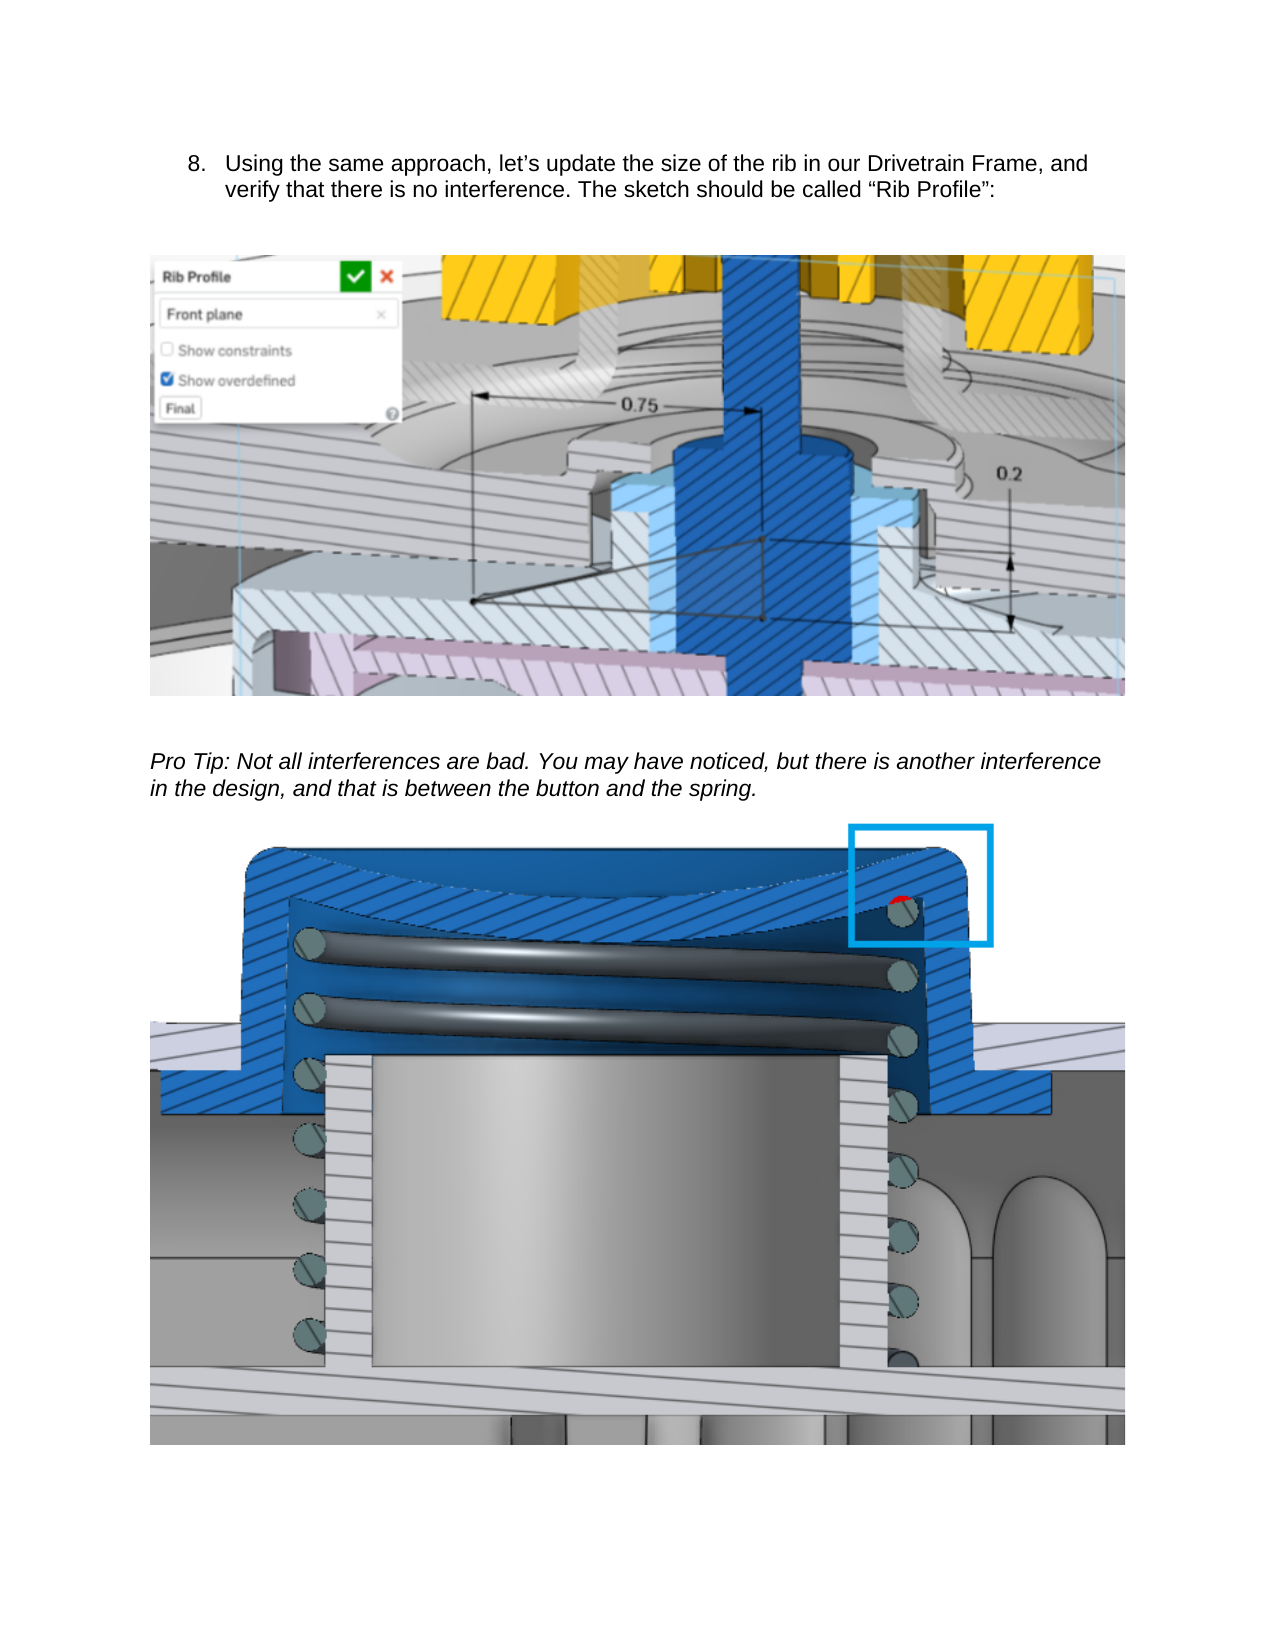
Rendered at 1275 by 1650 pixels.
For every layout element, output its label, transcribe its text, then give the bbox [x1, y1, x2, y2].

list Using the same approach, let’s update the size of the rib in our Drivetrain Frame, and verify that there is no interference. The sketch should be called “Rib Profile”: [187, 150, 1125, 203]
text Pro Tip: Not all interferences are bad. You may have noticed, but there is another interference in the design, and that is between the button and the spring. [150, 748, 1125, 801]
picture [150, 813, 1125, 1445]
picture [150, 255, 1125, 696]
